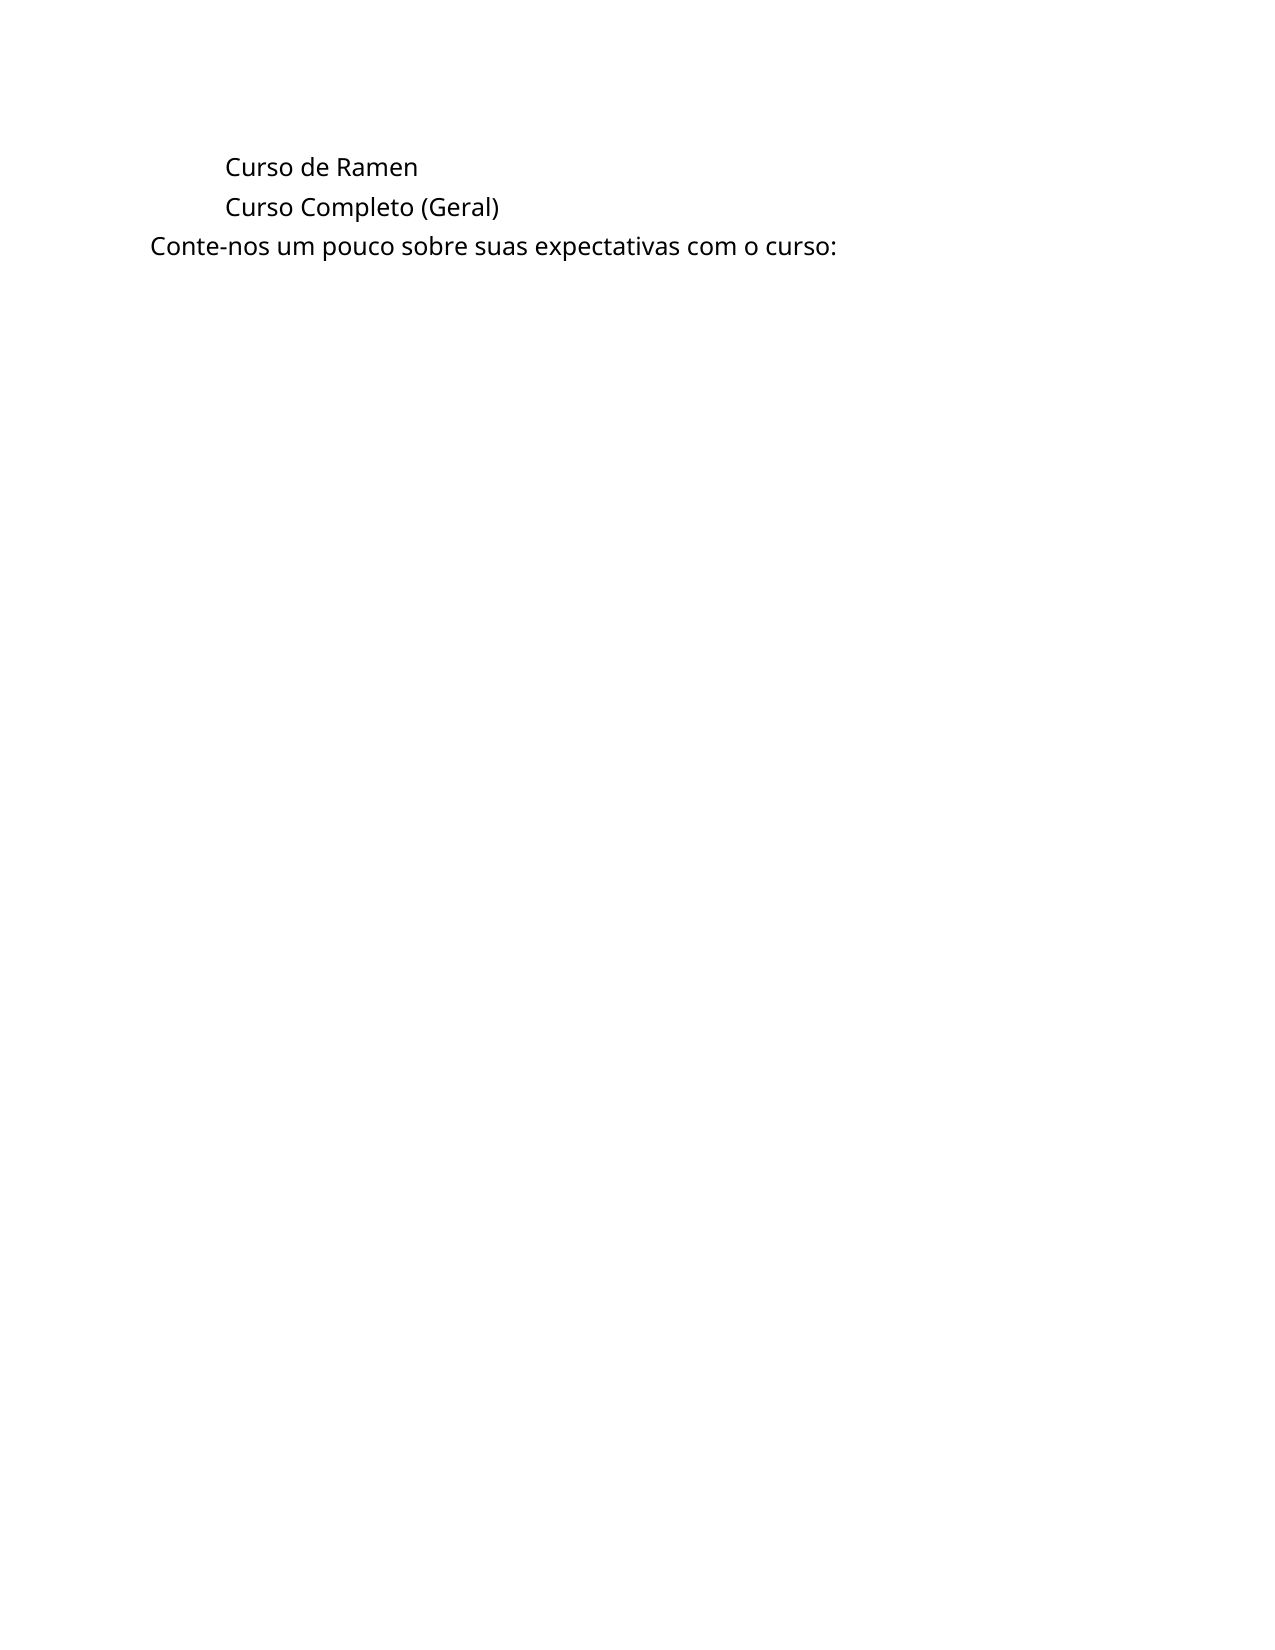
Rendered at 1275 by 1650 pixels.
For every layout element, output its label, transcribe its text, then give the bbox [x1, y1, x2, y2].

text Curso Completo (Geral) [150, 189, 1125, 223]
text Curso de Ramen [150, 150, 1125, 184]
text Conte-nos um pouco sobre suas expectativas com o curso: [150, 228, 1125, 262]
